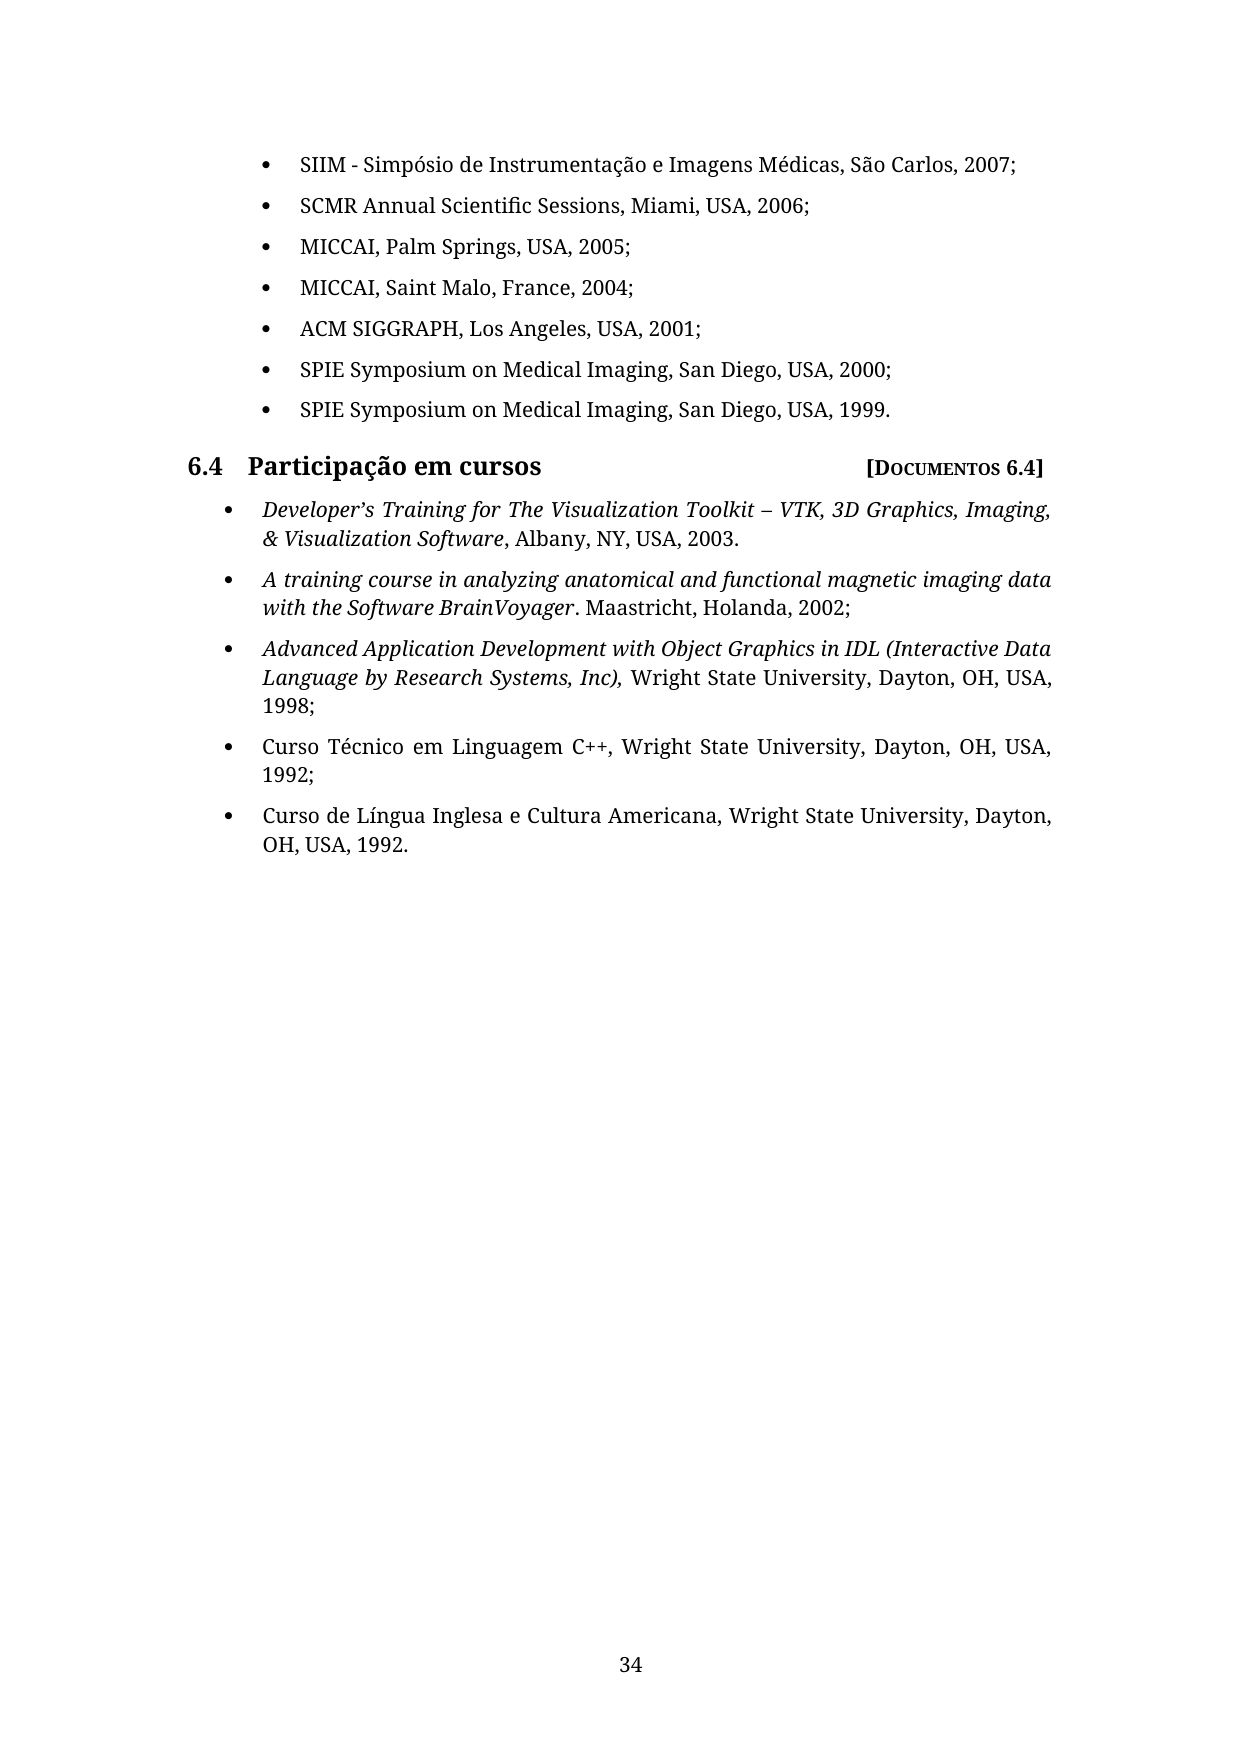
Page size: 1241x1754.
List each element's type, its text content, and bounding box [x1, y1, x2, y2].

list SIIM - Simpósio de Instrumentação e Imagens Médicas, São Carlos, 2007; [262, 150, 1053, 178]
list Curso de Língua Inglesa e Cultura Americana, Wright State University, Dayton, OH, USA, 1992. [225, 802, 1053, 858]
list A training course in analyzing anatomical and functional magnetic imaging data with the Software BrainVoyager. Maastricht, Holanda, 2002; [225, 565, 1053, 622]
list SCMR Annual Scientific Sessions, Miami, USA, 2006; [262, 191, 1053, 219]
list MICCAI, Palm Springs, USA, 2005; [262, 232, 1053, 260]
list SPIE Symposium on Medical Imaging, San Diego, USA, 1999. [262, 396, 1053, 424]
list ACM SIGGRAPH, Los Angeles, USA, 2001; [262, 314, 1053, 342]
list Developer’s Training for The Visualization Toolkit – VTK, 3D Graphics, Imaging, & Visualization Software, Albany, NY, USA, 2003. [225, 496, 1053, 552]
list SPIE Symposium on Medical Imaging, San Diego, USA, 2000; [262, 355, 1053, 383]
list MICCAI, Saint Malo, France, 2004; [262, 273, 1053, 301]
list Curso Técnico em Linguagem C++, Wright State University, Dayton, OH, USA, 1992; [225, 732, 1053, 789]
subtitle Participação em cursos [Documentos 6.4] [187, 449, 1053, 483]
list Advanced Application Development with Object Graphics in IDL (Interactive Data Language by Research Systems, Inc), Wright State University, Dayton, OH, USA, 1998; [225, 634, 1053, 720]
